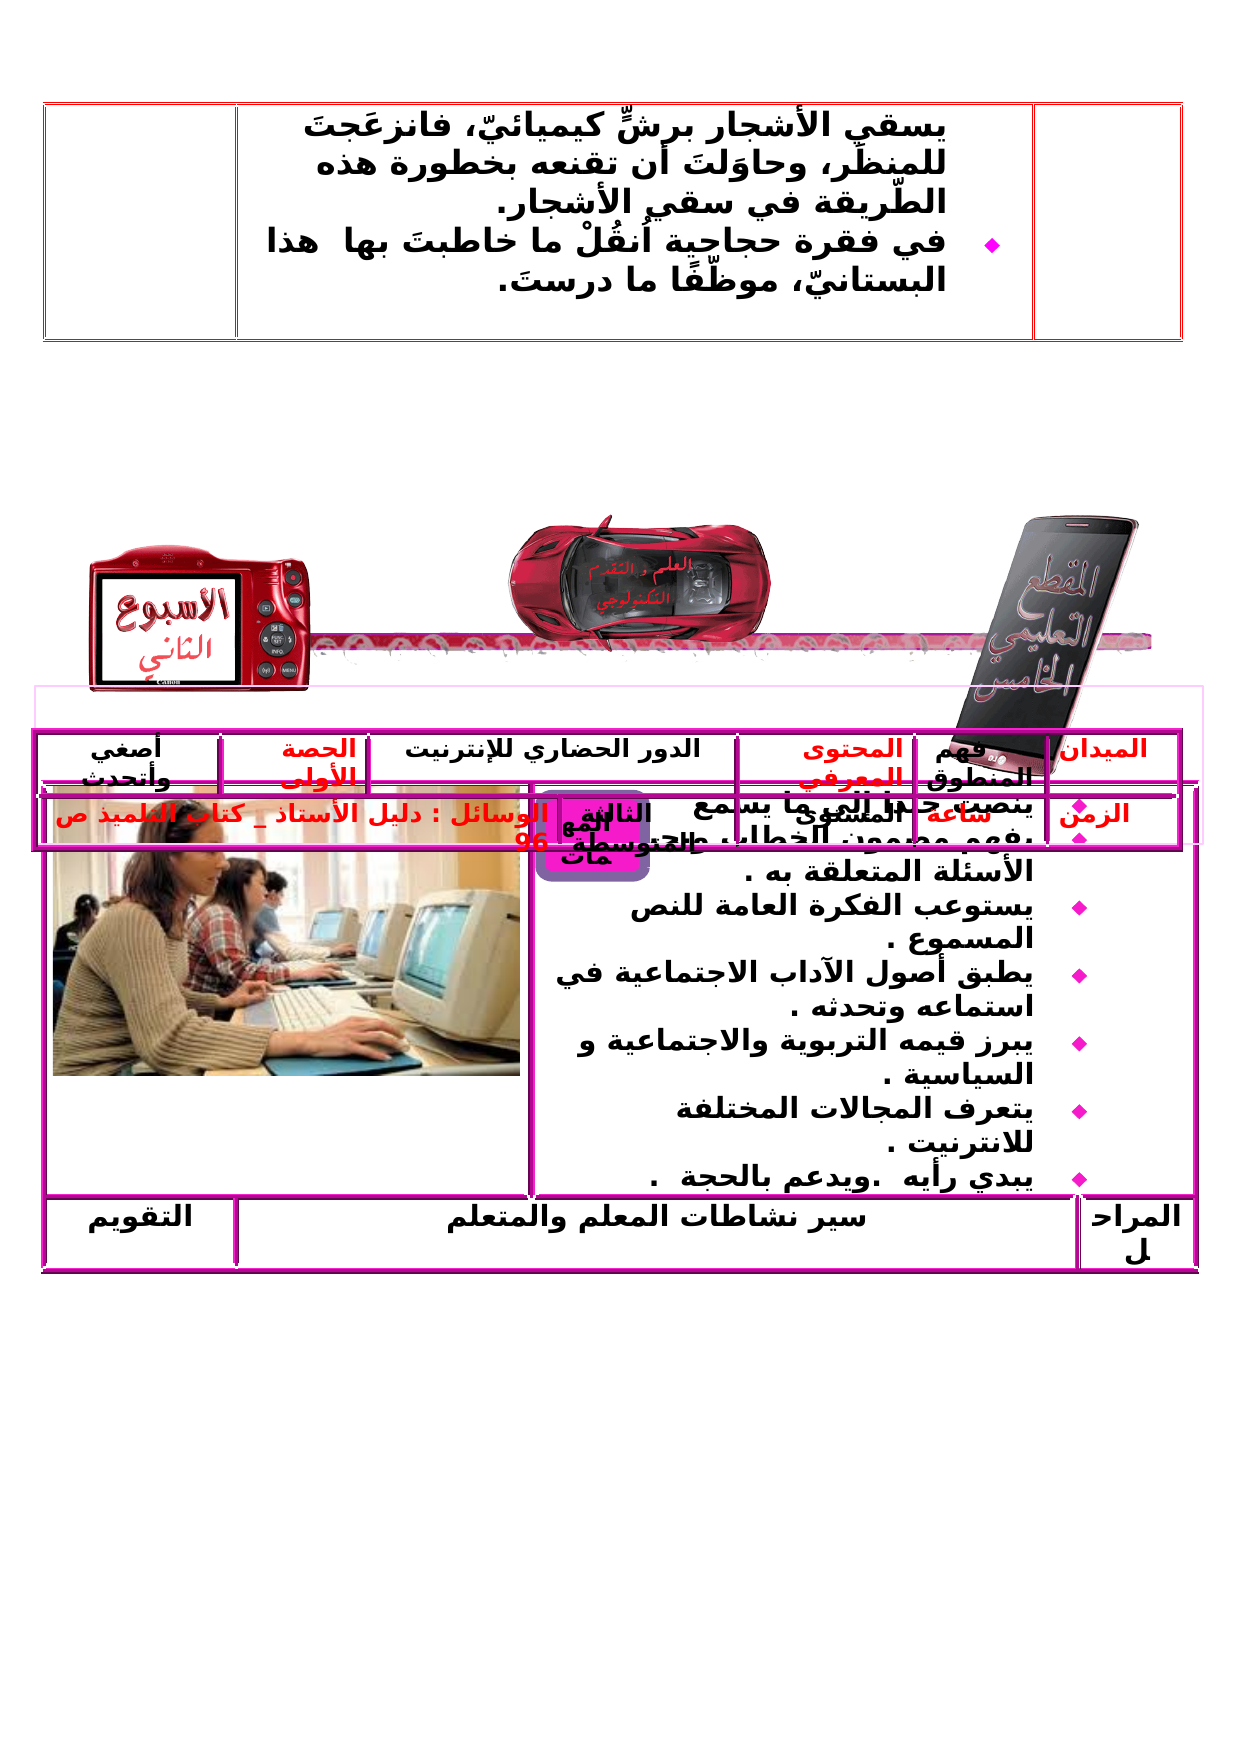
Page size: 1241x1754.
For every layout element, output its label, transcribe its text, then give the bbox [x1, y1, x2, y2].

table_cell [44, 105, 236, 339]
picture [88, 514, 1152, 685]
picture [224, 786, 365, 793]
table_cell مرحلة الختام [1035, 105, 1181, 339]
table_cell التقويم [44, 1200, 236, 1268]
table_header ينصت جيدا إلى ما يسمع يفهم مضمون الخطاب ويجيب عن الأسئلة المتعلقة به . يستوعب الفكرة العامة للنص المسموع . يطبق أصول الآداب الاجتماعية في استماعه وتحدثه . يبرز قيمه التربوية والاجتماعية و السياسية . يتعرف المجالات المختلفة للانترنيت . يبدي رأيه .ويدعم بالحجة . [535, 845, 1193, 1193]
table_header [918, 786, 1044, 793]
picture [88, 687, 1152, 728]
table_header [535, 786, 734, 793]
picture [52, 852, 520, 1076]
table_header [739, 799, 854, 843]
table_header [520, 786, 528, 793]
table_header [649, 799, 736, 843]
picture [371, 786, 520, 793]
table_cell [236, 105, 1032, 339]
table_cell سير نشاطات المعلم والمتعلم [236, 1194, 1078, 1268]
table_header [47, 852, 528, 1193]
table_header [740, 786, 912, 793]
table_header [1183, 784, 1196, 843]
table_header [520, 824, 528, 834]
table_header [47, 799, 52, 843]
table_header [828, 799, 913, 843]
table_header [520, 799, 528, 815]
table_header [44, 784, 83, 793]
picture [52, 786, 217, 793]
table_cell المراحل [1078, 1194, 1196, 1268]
picture [52, 799, 520, 843]
picture [88, 733, 1152, 780]
